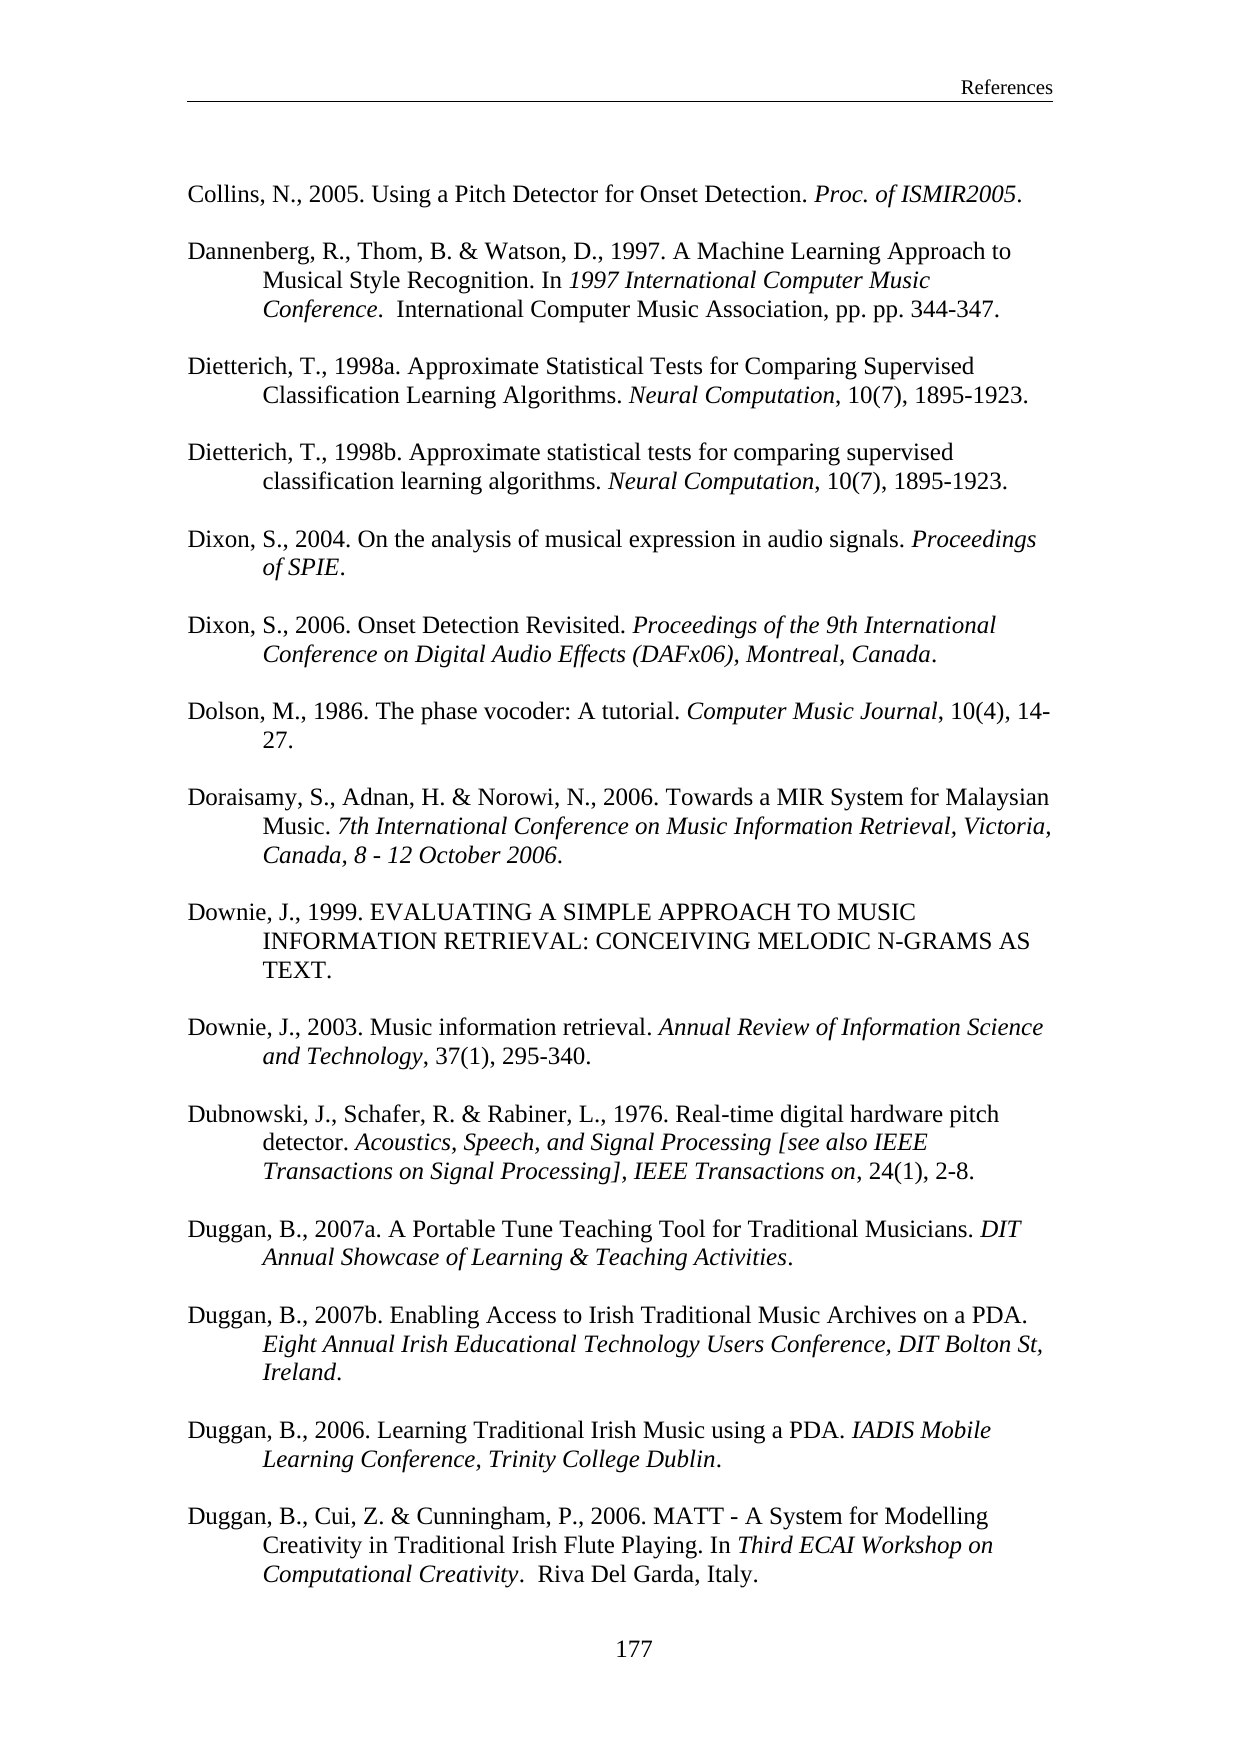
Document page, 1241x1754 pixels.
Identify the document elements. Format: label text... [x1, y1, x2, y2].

text Downie, J., 2003. Music information retrieval. Annual Review of Information Science and Technology, 37(1), 295-340. [187, 1012, 1053, 1070]
text Duggan, B., 2007a. A Portable Tune Teaching Tool for Traditional Musicians. DIT Annual Showcase of Learning & Teaching Activities. [187, 1214, 1053, 1271]
text Dixon, S., 2006. Onset Detection Revisited. Proceedings of the 9th International Conference on Digital Audio Effects (DAFx06), Montreal, Canada. [187, 610, 1053, 667]
text Dannenberg, R., Thom, B. & Watson, D., 1997. A Machine Learning Approach to Musical Style Recognition. In 1997 International Computer Music Conference. International Computer Music Association, pp. pp. 344-347. [187, 236, 1053, 322]
text Collins, N., 2005. Using a Pitch Detector for Onset Detection. Proc. of ISMIR2005. [187, 179, 1053, 207]
text Dubnowski, J., Schafer, R. & Rabiner, L., 1976. Real-time digital hardware pitch detector. Acoustics, Speech, and Signal Processing [see also IEEE Transactions on Signal Processing], IEEE Transactions on, 24(1), 2-8. [187, 1099, 1053, 1185]
text Doraisamy, S., Adnan, H. & Norowi, N., 2006. Towards a MIR System for Malaysian Music. 7th International Conference on Music Information Retrieval, Victoria, Canada, 8 - 12 October 2006. [187, 782, 1053, 869]
text Duggan, B., 2006. Learning Traditional Irish Music using a PDA. IADIS Mobile Learning Conference, Trinity College Dublin. [187, 1415, 1053, 1472]
text Dolson, M., 1986. The phase vocoder: A tutorial. Computer Music Journal, 10(4), 14-27. [187, 696, 1053, 754]
text Downie, J., 1999. EVALUATING A SIMPLE APPROACH TO MUSIC INFORMATION RETRIEVAL: CONCEIVING MELODIC N-GRAMS AS TEXT. [187, 897, 1053, 984]
text Duggan, B., Cui, Z. & Cunningham, P., 2006. MATT - A System for Modelling Creativity in Traditional Irish Flute Playing. In Third ECAI Workshop on Computational Creativity. Riva Del Garda, Italy. [187, 1501, 1053, 1587]
text Dietterich, T., 1998b. Approximate statistical tests for comparing supervised classification learning algorithms. Neural Computation, 10(7), 1895-1923. [187, 437, 1053, 495]
text Dietterich, T., 1998a. Approximate Statistical Tests for Comparing Supervised Classification Learning Algorithms. Neural Computation, 10(7), 1895-1923. [187, 351, 1053, 409]
text Dixon, S., 2004. On the analysis of musical expression in audio signals. Proceedings of SPIE. [187, 524, 1053, 581]
text Duggan, B., 2007b. Enabling Access to Irish Traditional Music Archives on a PDA. Eight Annual Irish Educational Technology Users Conference, DIT Bolton St, Ireland. [187, 1300, 1053, 1386]
